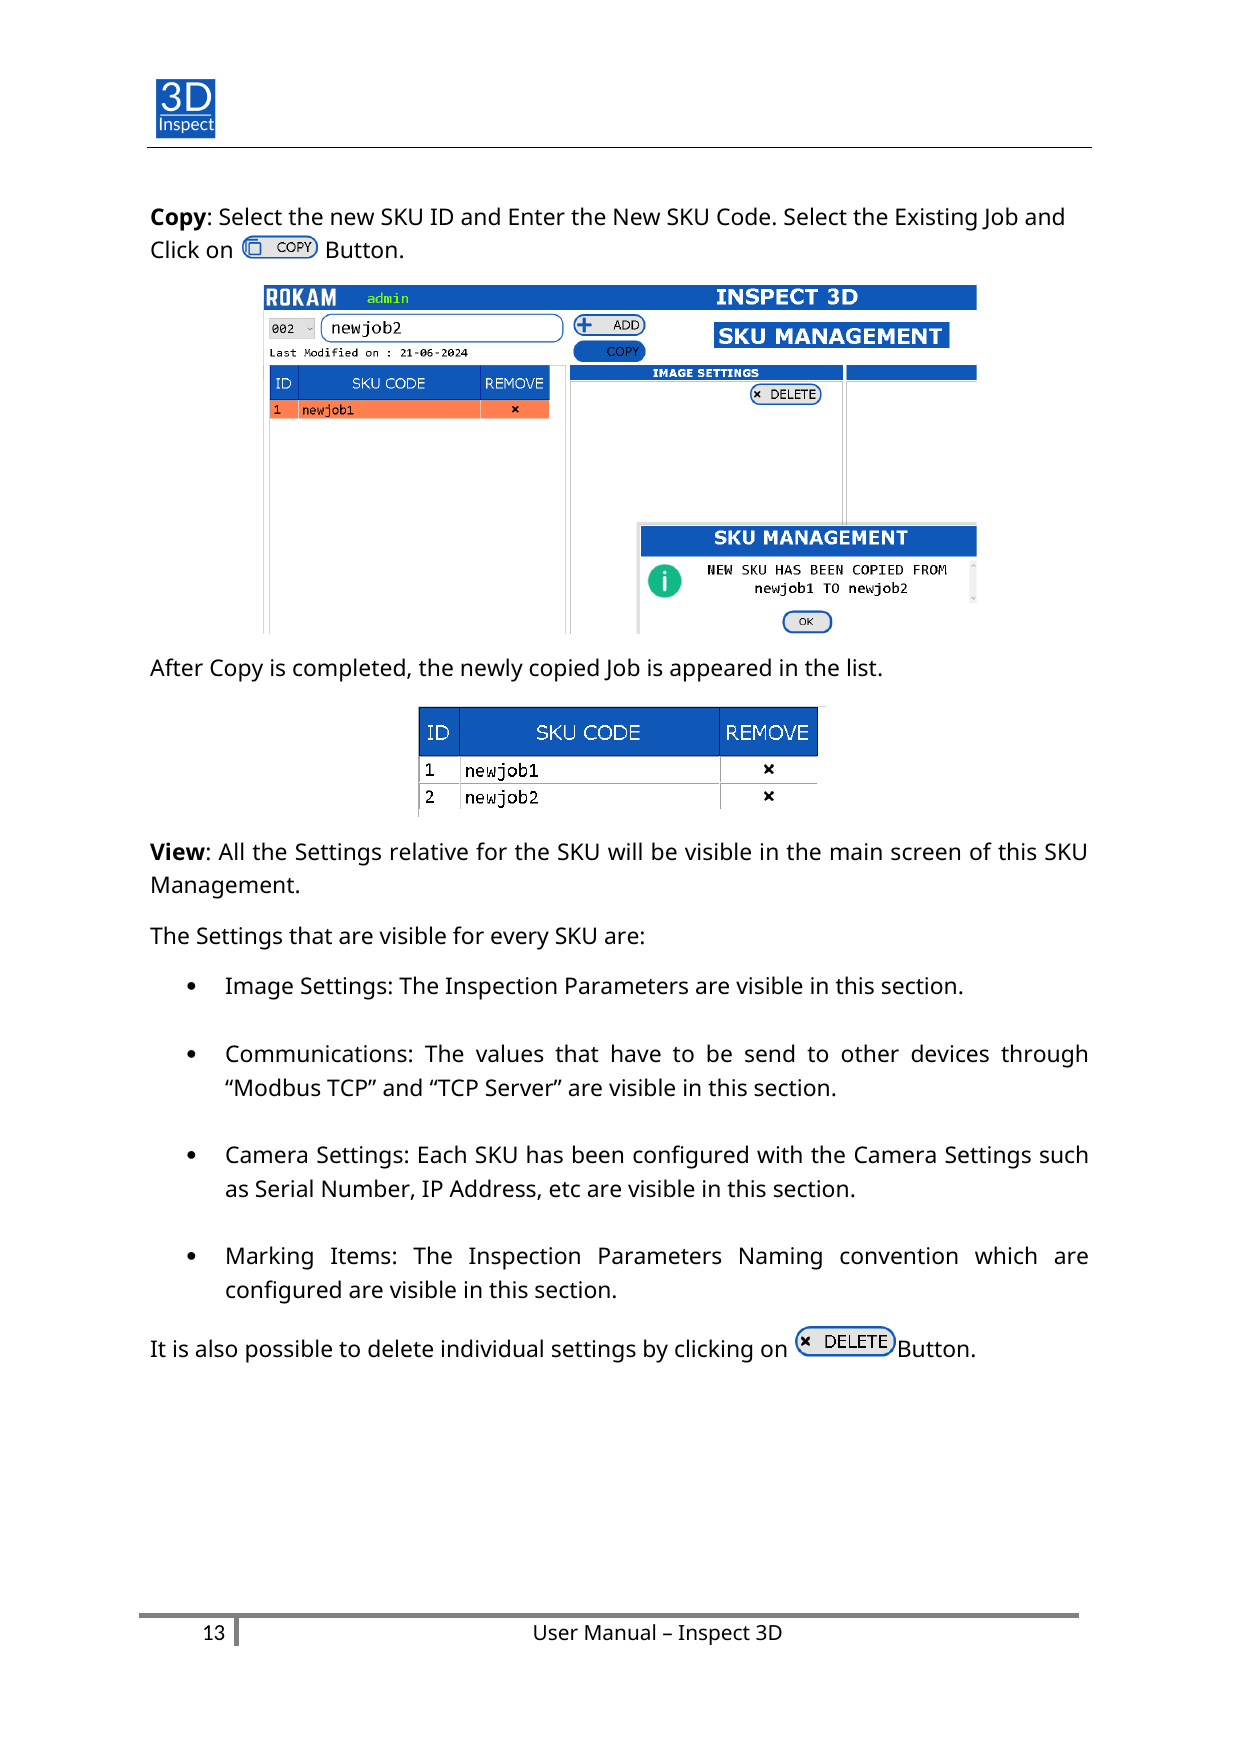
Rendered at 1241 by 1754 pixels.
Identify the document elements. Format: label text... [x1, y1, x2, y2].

text View: All the Settings relative for the SKU will be visible in the main screen of this SKU Management. [150, 836, 1090, 901]
picture [263, 285, 977, 634]
picture [239, 234, 319, 259]
list Image Settings: The Inspection Parameters are visible in this section. [187, 970, 1090, 1002]
list Communications: The values that have to be send to other devices through “Modbus TCP” and “TCP Server” are visible in this section. [187, 1038, 1090, 1103]
list Camera Settings: Each SKU has been configured with the Camera Settings such as Serial Number, IP Address, etc are visible in this section. [187, 1139, 1090, 1204]
picture [150, 73, 220, 144]
picture [794, 1324, 897, 1357]
list Marking Items: The Inspection Parameters Naming convention which are configured are visible in this section. [187, 1240, 1090, 1305]
text Copy: Select the new SKU ID and Enter the New SKU Code. Select the Existing Job and Click on Button. [150, 200, 1090, 266]
picture [413, 702, 827, 817]
text After Copy is completed, the newly copied Job is appeared in the list. [150, 652, 1090, 683]
text It is also possible to delete individual settings by clicking on Button. [150, 1324, 1090, 1364]
text The Settings that are visible for every SKU are: [150, 920, 1090, 951]
